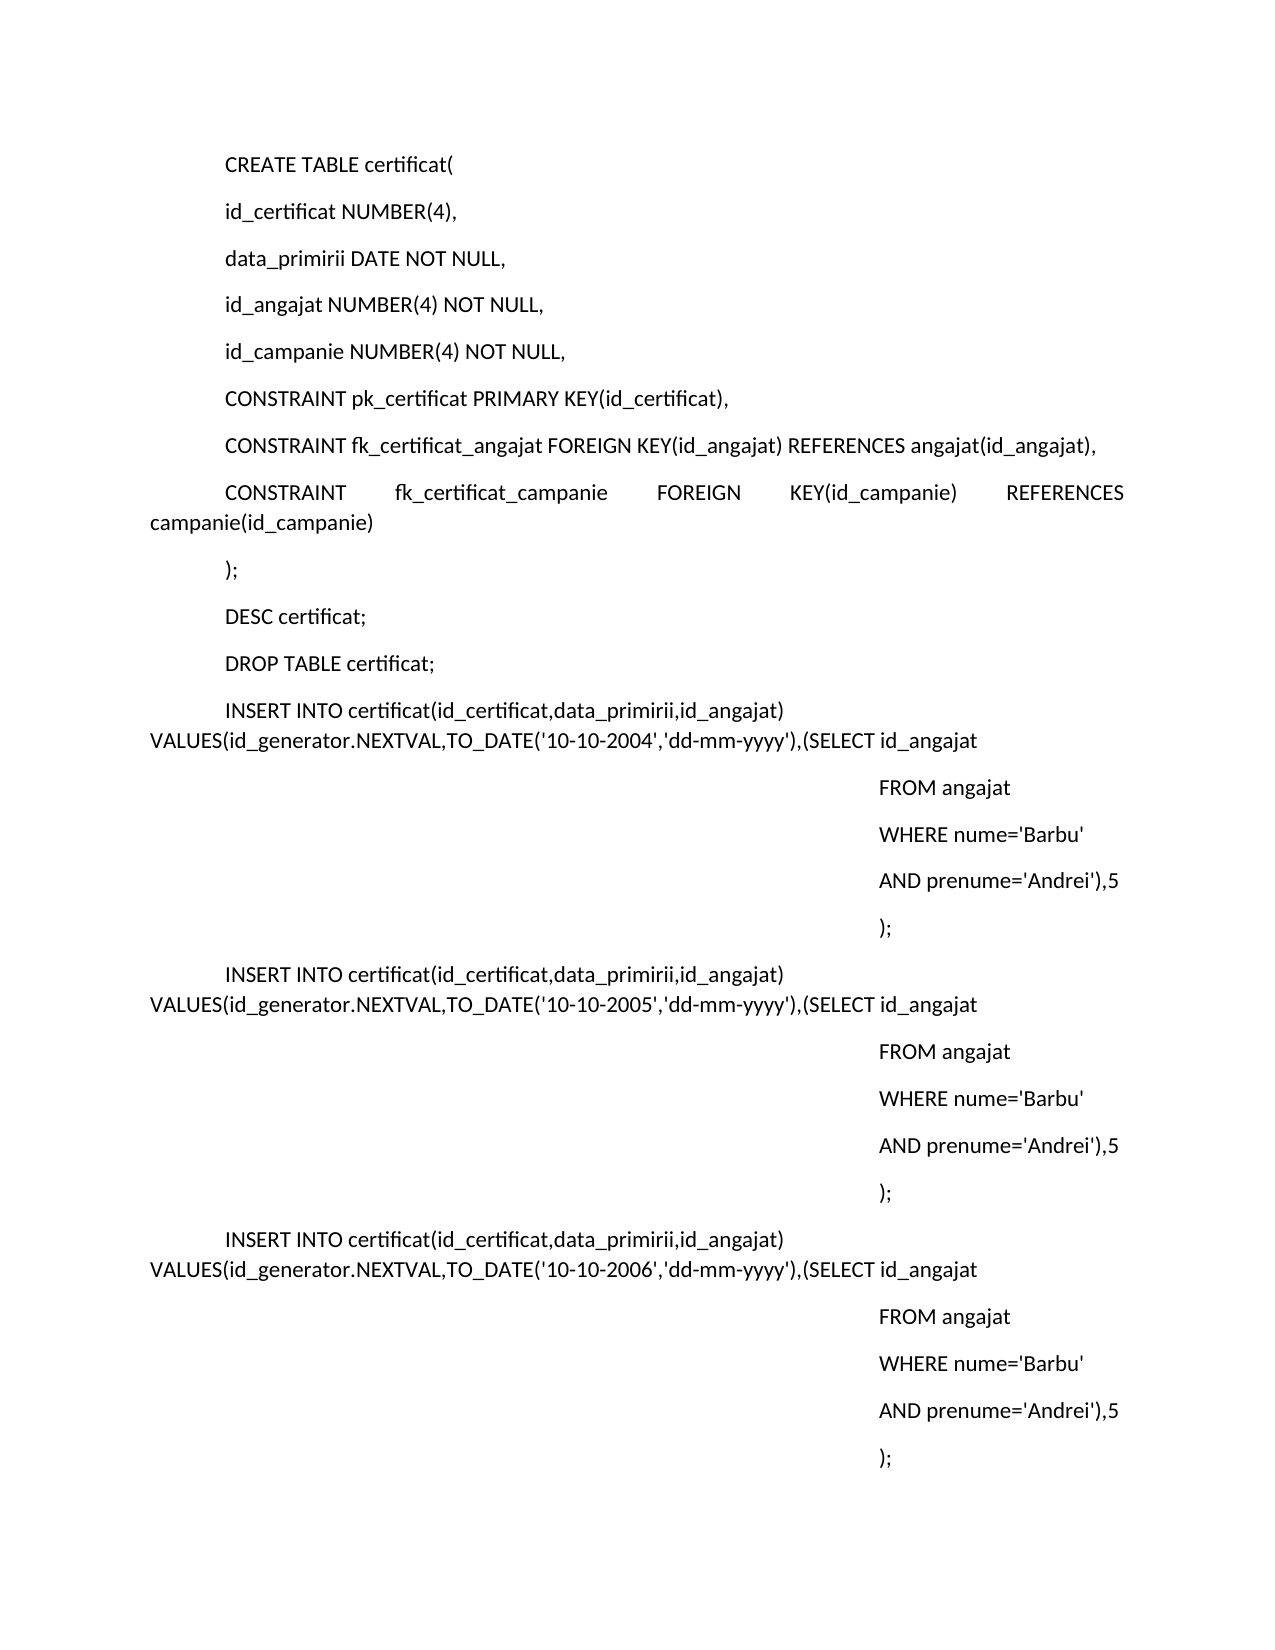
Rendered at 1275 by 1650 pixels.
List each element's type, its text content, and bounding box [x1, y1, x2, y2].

text AND prenume='Andrei'),5 [150, 1396, 1125, 1424]
text CONSTRAINT fk_certificat_campanie FOREIGN KEY(id_campanie) REFERENCES campanie(id_campanie) [150, 478, 1125, 536]
text AND prenume='Andrei'),5 [150, 867, 1125, 895]
text ); [150, 1178, 1125, 1206]
text CONSTRAINT fk_certificat_angajat FOREIGN KEY(id_angajat) REFERENCES angajat(id_angajat), [150, 431, 1125, 459]
text id_campanie NUMBER(4) NOT NULL, [150, 337, 1125, 366]
text WHERE nume='Barbu' [150, 1084, 1125, 1112]
text DROP TABLE certificat; [150, 649, 1125, 677]
text DESC certificat; [150, 602, 1125, 630]
text FROM angajat [150, 1037, 1125, 1066]
text AND prenume='Andrei'),5 [150, 1131, 1125, 1159]
text ); [150, 555, 1125, 583]
text INSERT INTO certificat(id_certificat,data_primirii,id_angajat) VALUES(id_generator.NEXTVAL,TO_DATE('10-10-2006','dd-mm-yyyy'),(SELECT id_angajat [150, 1225, 1125, 1283]
text CREATE TABLE certificat( [150, 150, 1125, 178]
text id_angajat NUMBER(4) NOT NULL, [150, 291, 1125, 319]
text data_primirii DATE NOT NULL, [150, 244, 1125, 272]
text id_certificat NUMBER(4), [150, 197, 1125, 225]
text FROM angajat [150, 1302, 1125, 1330]
text WHERE nume='Barbu' [150, 820, 1125, 848]
text FROM angajat [150, 773, 1125, 801]
text WHERE nume='Barbu' [150, 1349, 1125, 1377]
text CONSTRAINT pk_certificat PRIMARY KEY(id_certificat), [150, 384, 1125, 412]
text ); [150, 1443, 1125, 1471]
text INSERT INTO certificat(id_certificat,data_primirii,id_angajat) VALUES(id_generator.NEXTVAL,TO_DATE('10-10-2004','dd-mm-yyyy'),(SELECT id_angajat [150, 696, 1125, 754]
text INSERT INTO certificat(id_certificat,data_primirii,id_angajat) VALUES(id_generator.NEXTVAL,TO_DATE('10-10-2005','dd-mm-yyyy'),(SELECT id_angajat [150, 960, 1125, 1019]
text ); [150, 913, 1125, 942]
